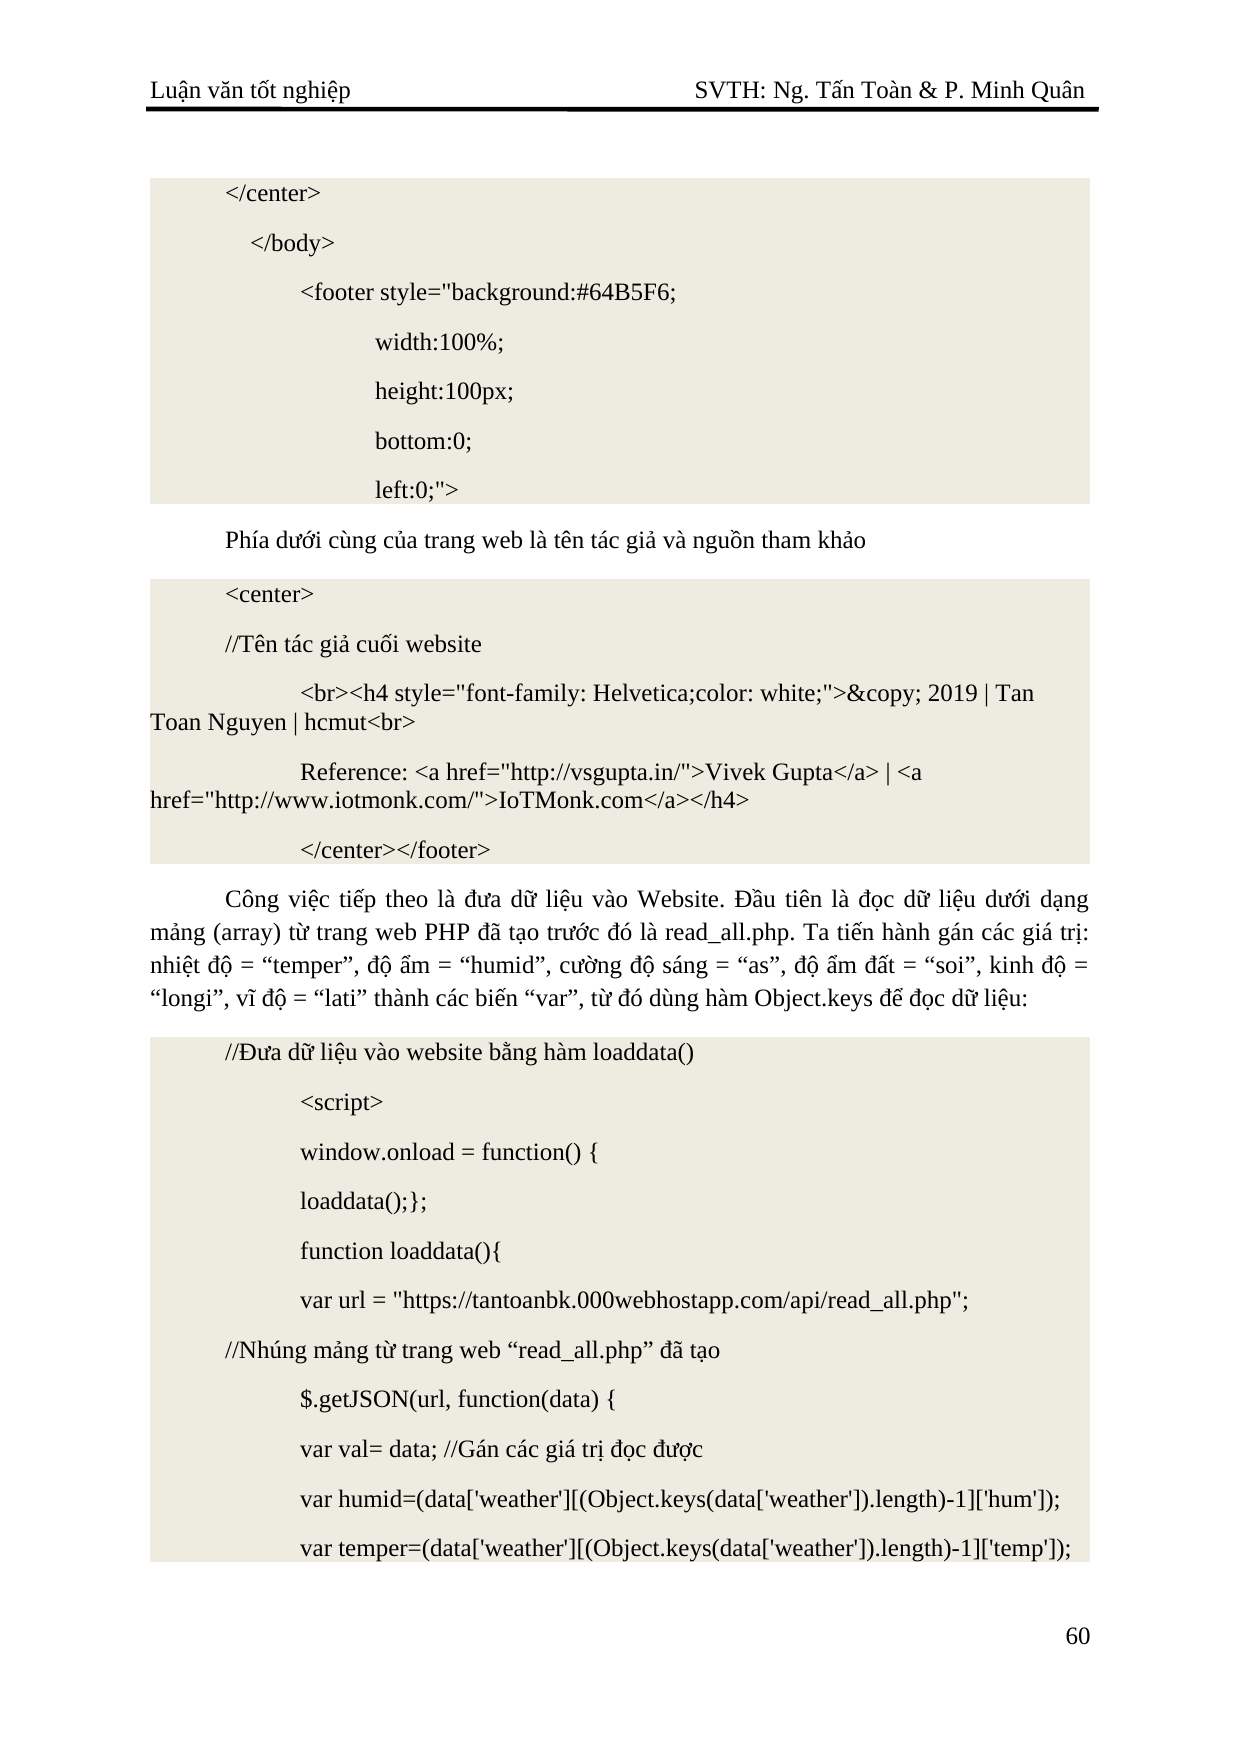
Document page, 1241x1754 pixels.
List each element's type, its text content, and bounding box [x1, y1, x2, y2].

text </center> [150, 178, 1090, 207]
text width:100%; [150, 327, 1090, 356]
text <script> [150, 1087, 1090, 1116]
text //Tên tác giả cuối website [150, 629, 1090, 657]
text loaddata();}; [150, 1186, 1090, 1215]
text Công việc tiếp theo là đưa dữ liệu vào Website. Đầu tiên là đọc dữ liệu dưới dạng mảng (array) từ trang web PHP đã tạo trước đó là read_all.php. Ta tiến hành gán các giá trị: nhiệt độ = “temper”, độ ẩm = “humid”, cường độ sáng = “as”, độ ẩm đất = “soi”, kinh độ = “longi”, vĩ độ = “lati” thành các biến “var”, từ đó dùng hàm Object.keys để đọc dữ liệu: [150, 884, 1090, 1012]
text var url = "https://tantoanbk.000webhostapp.com/api/read_all.php"; [150, 1285, 1090, 1314]
text var temper=(data['weather'][(Object.keys(data['weather']).length)-1]['temp']); [150, 1533, 1090, 1562]
text var humid=(data['weather'][(Object.keys(data['weather']).length)-1]['hum']); [150, 1484, 1090, 1512]
text </body> [150, 228, 1090, 256]
text //Đưa dữ liệu vào website bằng hàm loaddata() [150, 1037, 1090, 1066]
text window.onload = function() { [150, 1137, 1090, 1165]
text function loaddata(){ [150, 1236, 1090, 1264]
text bottom:0; [150, 426, 1090, 455]
text Phía dưới cùng của trang web là tên tác giả và nguồn tham khảo [150, 525, 1090, 554]
text left:0;"> [150, 476, 1090, 504]
text $.getJSON(url, function(data) { [150, 1384, 1090, 1413]
text height:100px; [150, 376, 1090, 405]
text <center> [150, 579, 1090, 608]
text //Nhúng mảng từ trang web “read_all.php” đã tạo [150, 1335, 1090, 1364]
text <br><h4 style="font-family: Helvetica;color: white;">&copy; 2019 | Tan Toan Nguyen | hcmut<br> [150, 678, 1090, 736]
text </center></footer> [150, 835, 1090, 864]
text var val= data; //Gán các giá trị đọc được [150, 1434, 1090, 1463]
text <footer style="background:#64B5F6; [150, 277, 1090, 306]
text Reference: <a href="http://vsgupta.in/">Vivek Gupta</a> | <a href="http://www.iotmonk.com/">IoTMonk.com</a></h4> [150, 757, 1090, 814]
